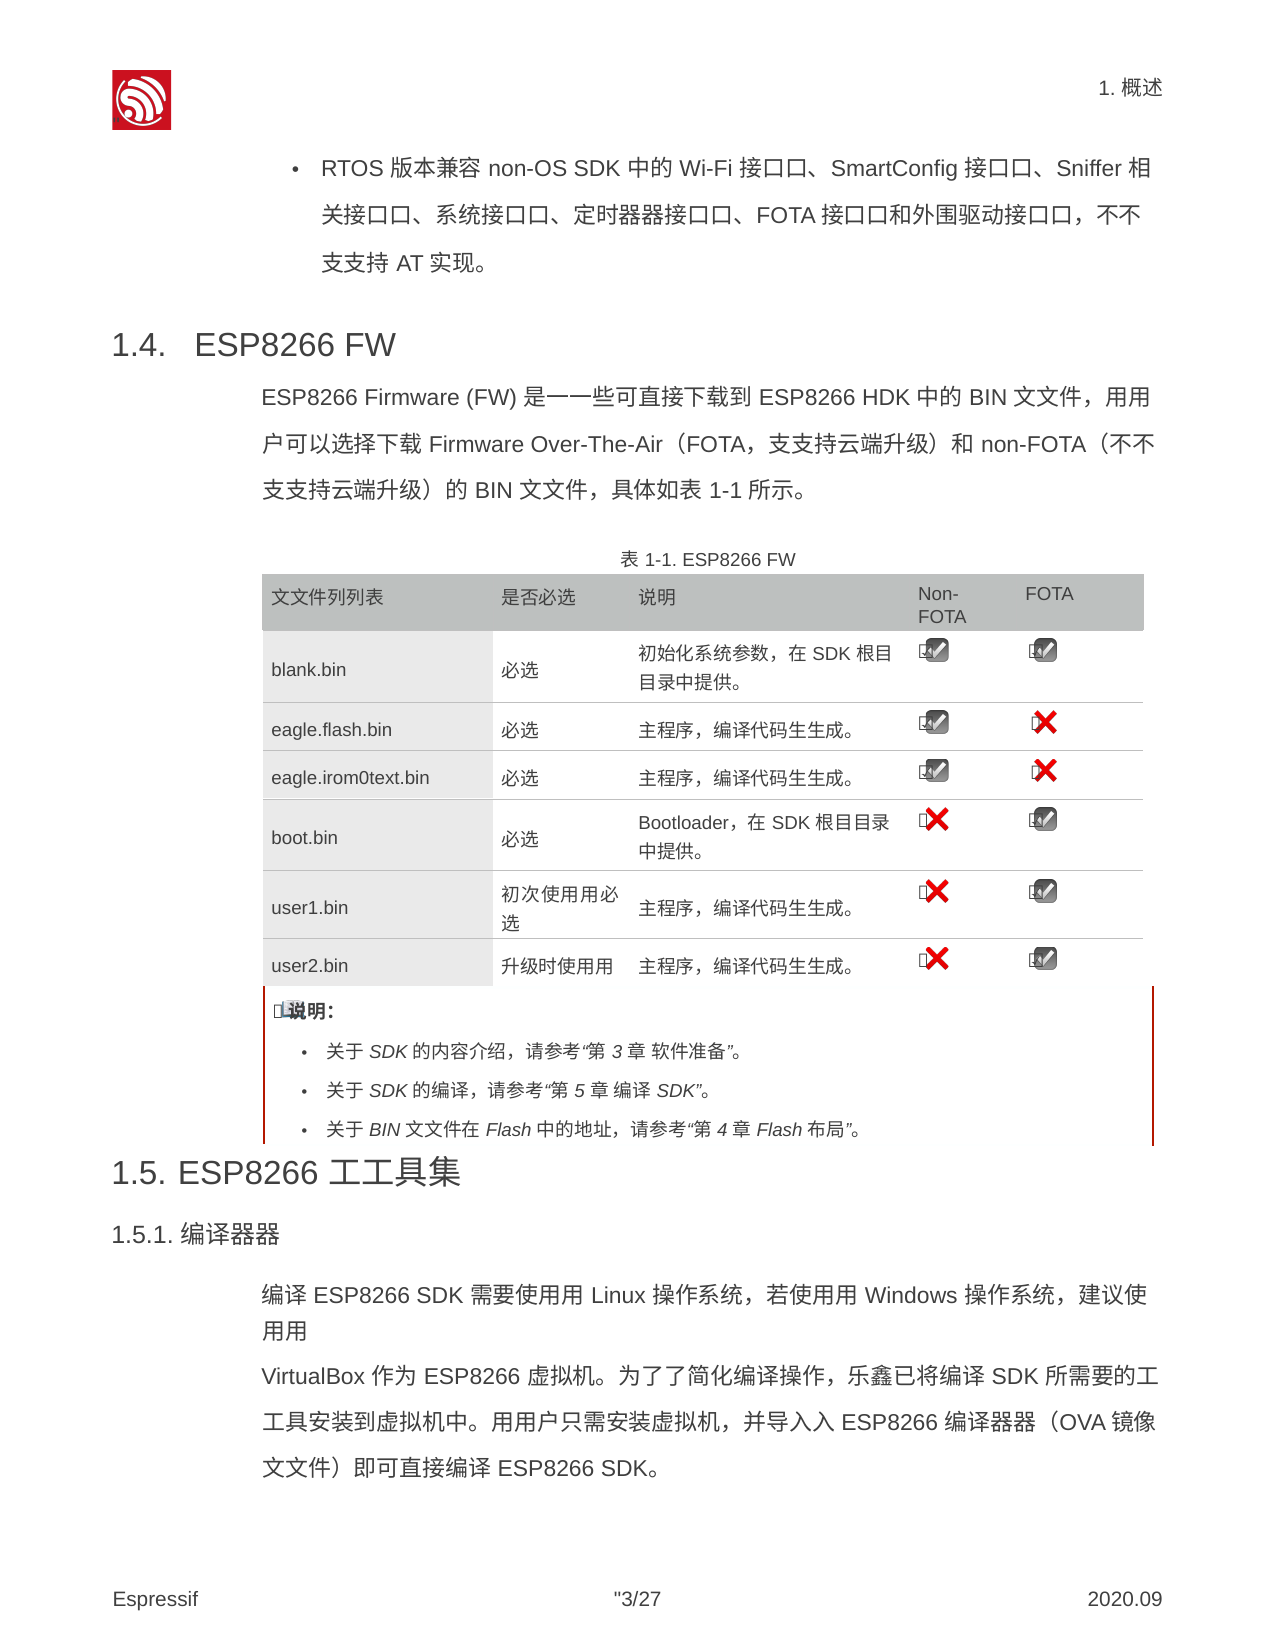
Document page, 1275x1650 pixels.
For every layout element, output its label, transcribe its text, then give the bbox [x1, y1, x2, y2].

table_cell 主程序，编译代码⽣生成。 [629, 703, 909, 750]
table_header FOTA [1017, 575, 1143, 630]
table_header 是否必选 [494, 575, 629, 630]
table_cell 初次使⽤用必选 [493, 871, 629, 938]
table_cell ❌ ☑ [909, 939, 1143, 986]
picture [112, 70, 172, 130]
table_cell 初始化系统参数，在 SDK 根⽬目录中提供。 [629, 631, 909, 702]
table_cell eagle.irom0text.bin [263, 751, 493, 798]
table_cell user2.bin [263, 939, 493, 986]
table_cell Bootloader，在 SDK 根⽬目录中提供。 [629, 800, 909, 870]
subtitle 1.4. ESP8266 FW [111, 325, 1163, 363]
table_cell ☑ ❌ [909, 703, 1143, 750]
subtitle 1.5.1. 编译器器 [111, 1214, 1163, 1251]
table_cell 必选 [493, 631, 629, 702]
table_cell 主程序，编译代码⽣生成。 [629, 751, 909, 798]
text 编译 ESP8266 SDK 需要使⽤用 Linux 操作系统，若使⽤用 Windows 操作系统，建议使⽤用 [261, 1277, 1163, 1346]
table_cell 📖 说明： 关于 SDK 的内容介绍，请参考“第 3 章 软件准备”。 关于 SDK 的编译，请参考“第 5 章 编译 SDK”。 关于 BIN ⽂文件在 Flash 中的地址，请参考“第 4 章 Flash 布局”。 [265, 989, 1152, 1144]
table_cell ☑ ❌ [909, 751, 1143, 798]
table_cell ❌ ☑ [909, 871, 1143, 938]
text VirtualBox 作为 ESP8266 虚拟机。为了了简化编译操作，乐鑫已将编译 SDK 所需要的⼯工具安装到虚拟机中。⽤用户只需安装虚拟机，并导⼊入 ESP8266 编译器器（OVA 镜像⽂文件）即可直接编译 ESP8266 SDK。 [261, 1358, 1163, 1483]
table_header Non-FOTA [910, 575, 1016, 630]
table_cell 主程序，编译代码⽣生成。 [629, 939, 909, 986]
table_header 说明 [630, 575, 909, 630]
table_cell 升级时使⽤用 [493, 939, 629, 986]
subtitle 1.5. ESP8266 ⼯工具集 [111, 1146, 1163, 1194]
table_cell blank.bin [263, 631, 493, 702]
table_header ⽂文件列列表 [263, 575, 493, 630]
table_cell 主程序，编译代码⽣生成。 [629, 871, 909, 938]
table_cell eagle.flash.bin [263, 703, 493, 750]
text 表 1-1. ESP8266 FW [263, 544, 1153, 571]
table_cell boot.bin [263, 800, 493, 870]
table_cell user1.bin [263, 871, 493, 938]
table_cell 必选 [493, 751, 629, 798]
table_cell ❌ ☑ [909, 800, 1143, 870]
list RTOS 版本兼容 non-OS SDK 中的 Wi-Fi 接⼝口、SmartConfig 接⼝口、Sniffer 相关接⼝口、系统接⼝口、定时器器接⼝口、FOTA 接⼝口和外围驱动接⼝口，不不⽀支持 AT 实现。 [292, 150, 1163, 278]
text ESP8266 Firmware (FW) 是⼀一些可直接下载到 ESP8266 HDK 中的 BIN ⽂文件，⽤用户可以选择下载 Firmware Over-The-Air（FOTA，⽀支持云端升级）和 non-FOTA（不不⽀支持云端升级）的 BIN ⽂文件，具体如表 1-1 所示。 [261, 379, 1163, 506]
table_cell ☑ ☑ [909, 631, 1143, 702]
table_cell 必选 [493, 703, 629, 750]
table_cell 必选 [493, 800, 629, 870]
